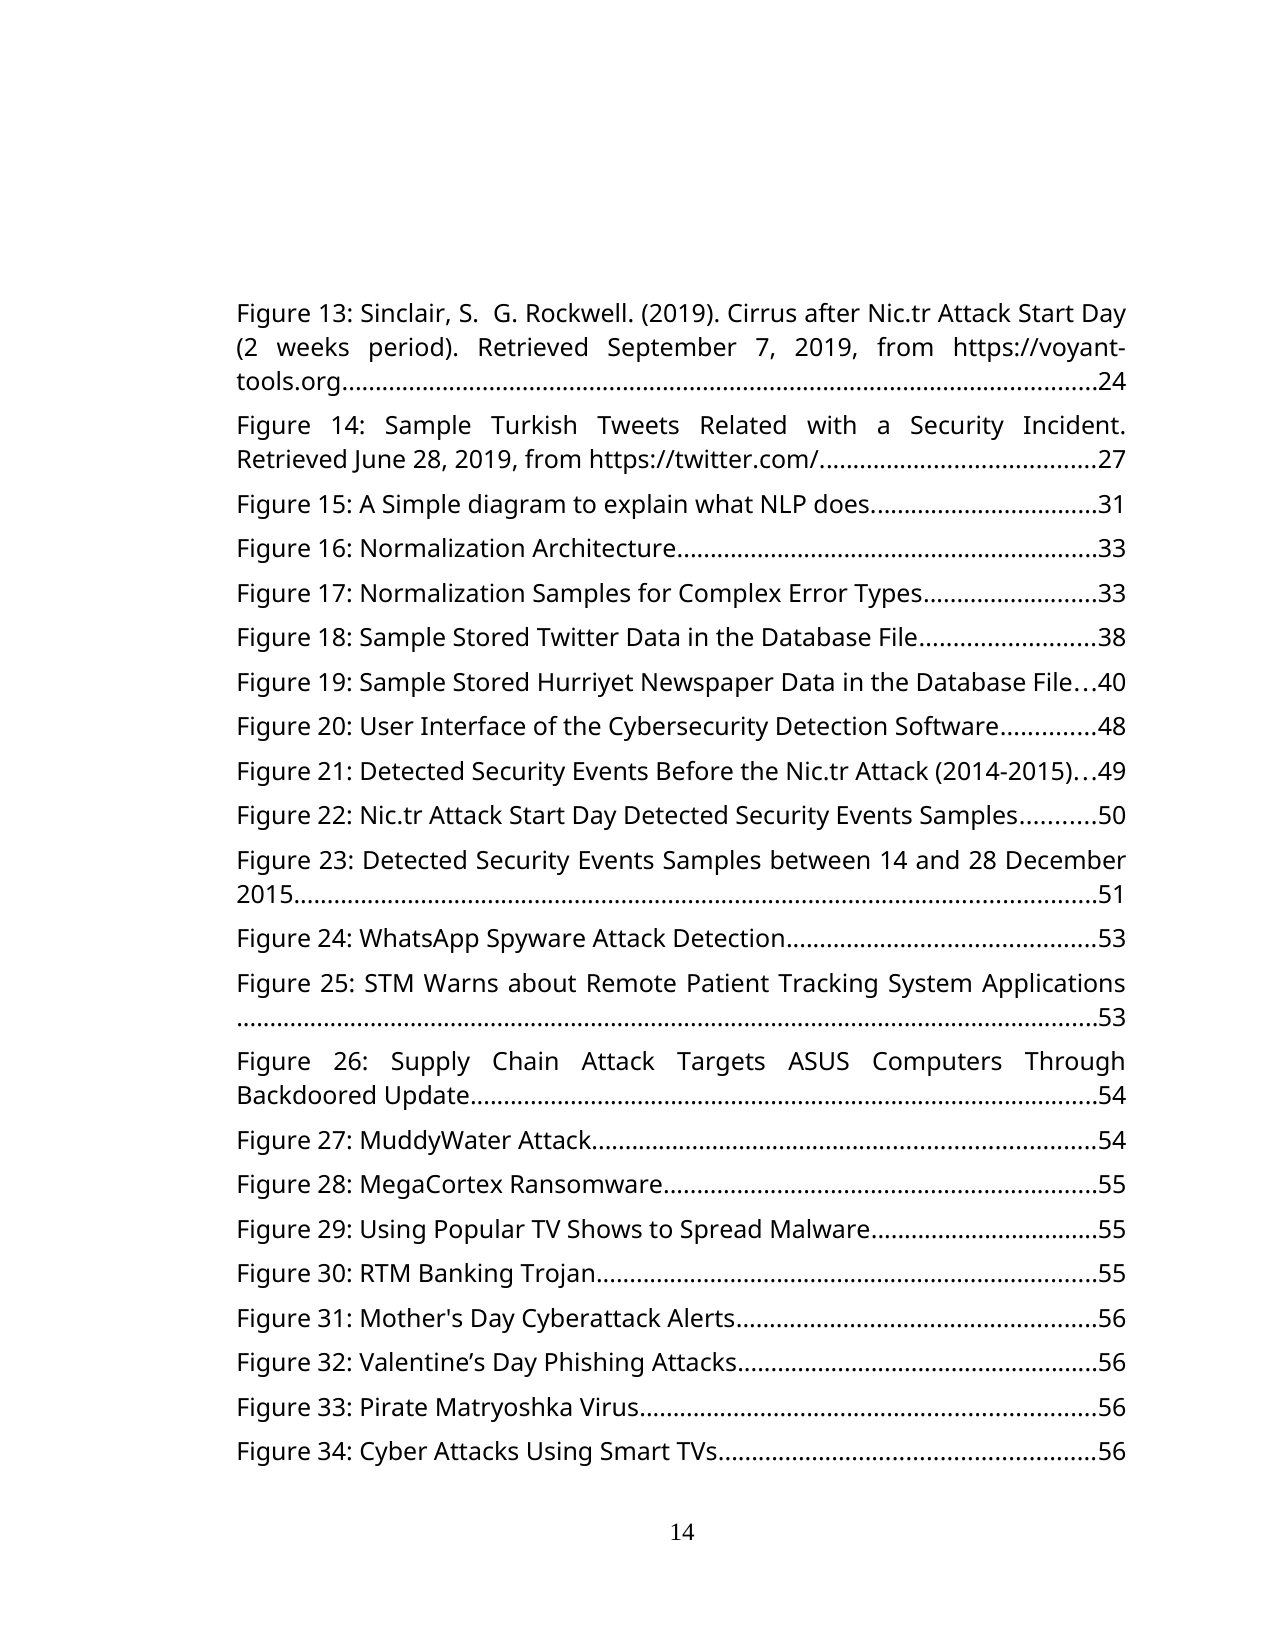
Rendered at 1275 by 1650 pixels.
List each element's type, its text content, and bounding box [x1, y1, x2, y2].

text Figure 26: Supply Chain Attack Targets ASUS Computers Through Backdoored Update 54 [236, 1044, 1127, 1112]
text Figure 17: Normalization Samples for Complex Error Types 33 [236, 575, 1127, 609]
text Figure 16: Normalization Architecture 33 [236, 531, 1127, 565]
text Figure 24: WhatsApp Spyware Attack Detection 53 [236, 921, 1127, 955]
text Figure 14: Sample Turkish Tweets Related with a Security Incident. Retrieved June 28, 2019, from https://twitter.com/. 27 [236, 408, 1127, 476]
text Figure 15: A Simple diagram to explain what NLP does. 31 [236, 486, 1127, 521]
text Figure 27: MuddyWater Attack 54 [236, 1122, 1127, 1156]
text Figure 20: User Interface of the Cybersecurity Detection Software 48 [236, 709, 1127, 743]
text Figure 34: Cyber Attacks Using Smart TVs 56 [236, 1434, 1127, 1468]
text Figure 18: Sample Stored Twitter Data in the Database File 38 [236, 620, 1127, 654]
text Figure 28: MegaCortex Ransomware 55 [236, 1167, 1127, 1201]
text Figure 23: Detected Security Events Samples between 14 and 28 December 2015 51 [236, 842, 1127, 910]
text Figure 22: Nic.tr Attack Start Day Detected Security Events Samples 50 [236, 798, 1127, 832]
text Figure 30: RTM Banking Trojan 55 [236, 1256, 1127, 1290]
text Figure 21: Detected Security Events Before the Nic.tr Attack (2014-2015) 49 [236, 753, 1127, 787]
text Figure 25: STM Warns about Remote Patient Tracking System Applications 53 [236, 965, 1127, 1033]
text Figure 19: Sample Stored Hurriyet Newspaper Data in the Database File 40 [236, 664, 1127, 698]
text Figure 31: Mother's Day Cyberattack Alerts 56 [236, 1300, 1127, 1334]
text Figure 33: Pirate Matryoshka Virus 56 [236, 1389, 1127, 1423]
text Figure 32: Valentine’s Day Phishing Attacks 56 [236, 1345, 1127, 1379]
text Figure 13: Sinclair, S. G. Rockwell. (2019). Cirrus after Nic.tr Attack Start Day (2 weeks period). Retrieved September 7, 2019, from https://voyant-tools.org. 24 [236, 295, 1127, 397]
text Figure 29: Using Popular TV Shows to Spread Malware 55 [236, 1211, 1127, 1245]
